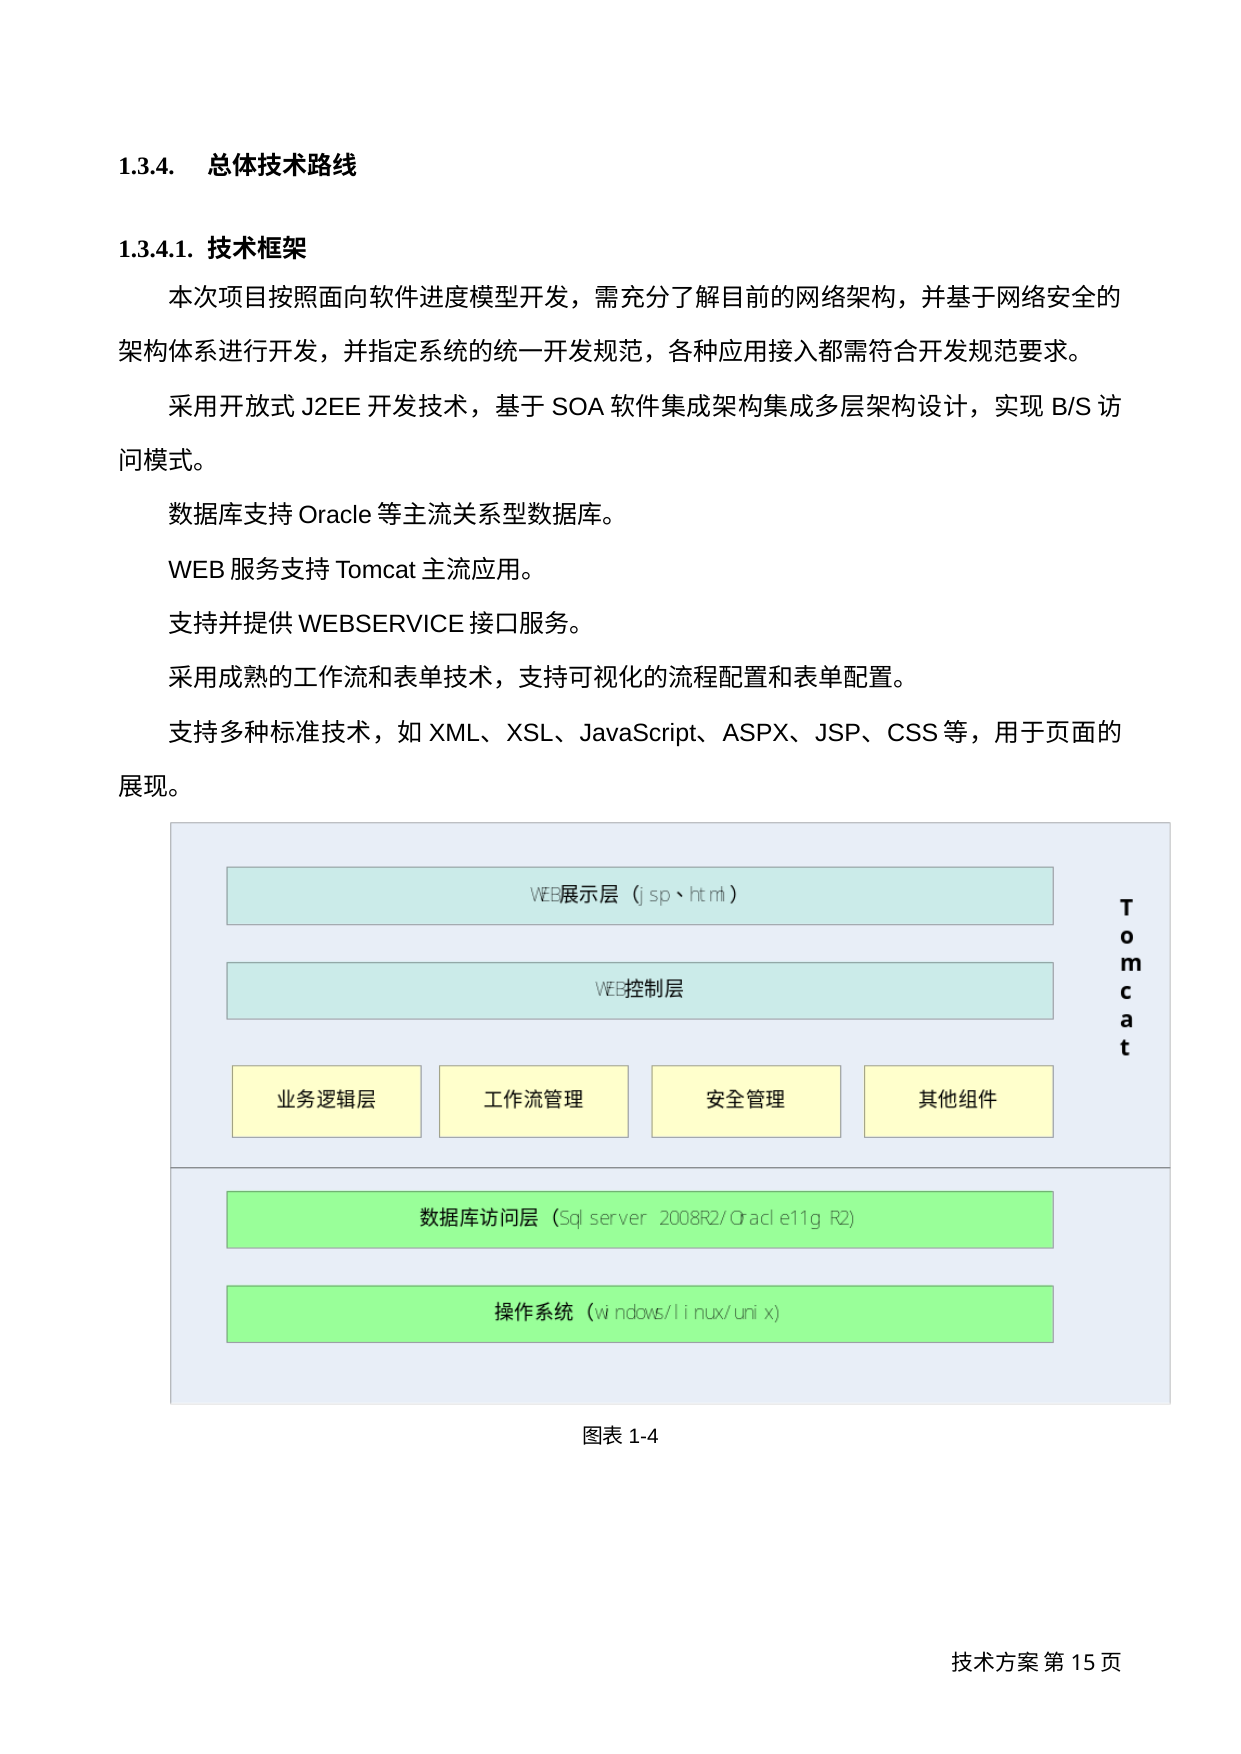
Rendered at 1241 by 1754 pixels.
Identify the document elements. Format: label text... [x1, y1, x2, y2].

subtitle 技术框架 [118, 228, 1122, 265]
text 采用成熟的工作流和表单技术，支持可视化的流程配置和表单配置。 [118, 658, 1122, 694]
subtitle 总体技术路线 [118, 130, 1122, 198]
text 本次项目按照面向软件进度模型开发，需充分了解目前的网络架构，并基于网络安全的架构体系进行开发，并指定系统的统一开发规范，各种应用接入都需符合开发规范要求。 [118, 277, 1122, 368]
text 支持并提供WEBSERVICE接口服务。 [118, 603, 1122, 640]
text 图表 1-4 [118, 1420, 1122, 1450]
text WEB服务支持Tomcat主流应用。 [118, 549, 1122, 585]
text 采用开放式J2EE开发技术，基于SOA软件集成架构集成多层架构设计，实现B/S访问模式。 [118, 386, 1122, 477]
text 数据库支持Oracle等主流关系型数据库。 [118, 495, 1122, 531]
text 支持多种标准技术，如XML、XSL、JavaScript、ASPX、JSP、CSS等，用于页面的展现。 [118, 712, 1122, 803]
